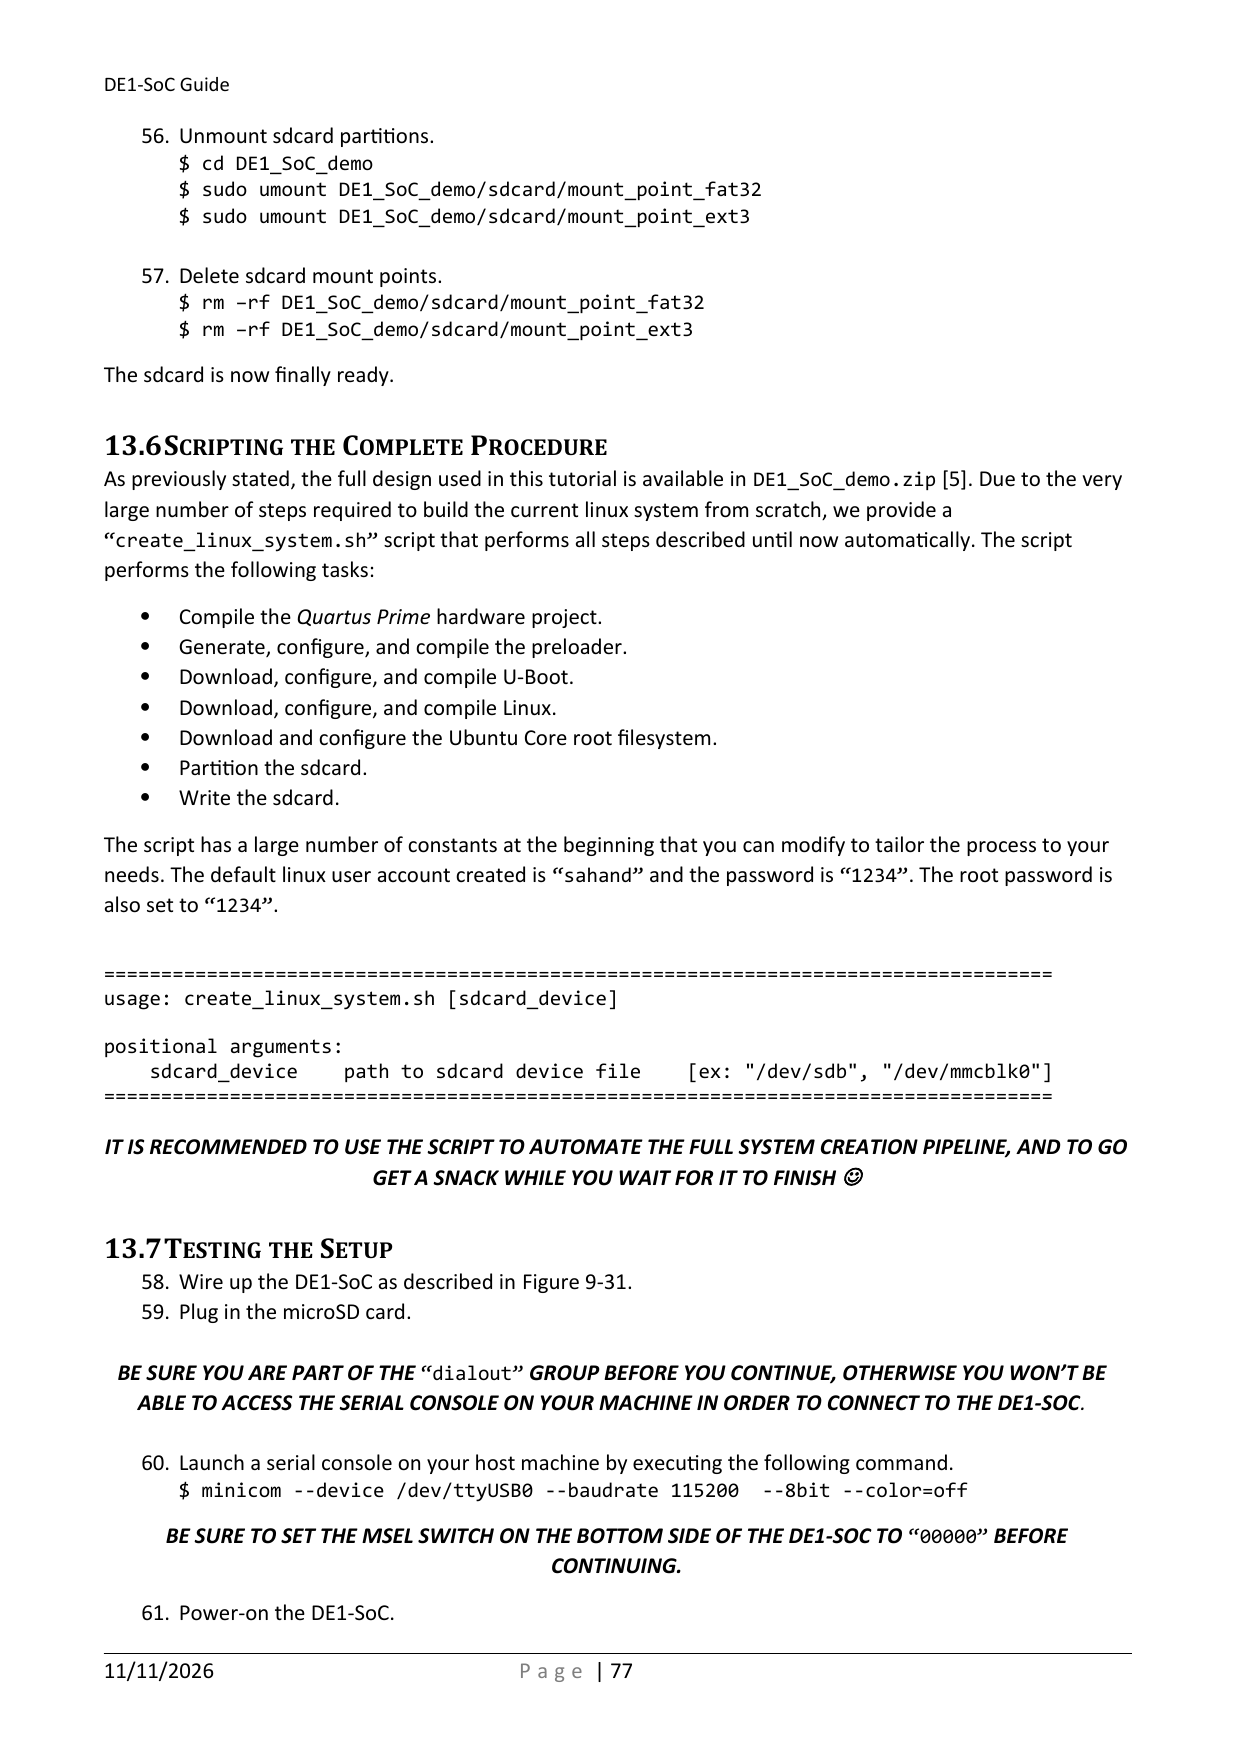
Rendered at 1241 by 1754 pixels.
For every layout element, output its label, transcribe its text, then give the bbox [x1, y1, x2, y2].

list Be sure you are part of the “dialout” group before you continue, otherwise you won’t be able to access the serial console on your machine in order to connect to the DE1-SoC. [94, 1358, 1132, 1416]
list Download, configure, and compile Linux. [141, 693, 1132, 721]
text sdcard_device path to sdcard device file [ex: "/dev/sdb", "/dev/mmcblk0"] [103, 1059, 1132, 1084]
list Generate, configure, and compile the preloader. [141, 632, 1132, 660]
text =================================================================================== [103, 1084, 1132, 1132]
list Launch a serial console on your host machine by executing the following command. $ minicom --device /dev/ttyUSB0 --baudrate 115200 --8bit --color=off [141, 1448, 1132, 1503]
list Compile the Quartus Prime hardware project. [141, 602, 1132, 630]
text =================================================================================== usage: create_linux_system.sh [sdcard_device] positional arguments: [103, 937, 1132, 1059]
list Write the sdcard. [141, 783, 1132, 811]
text The script has a large number of constants at the beginning that you can modify to tailor the process to your needs. The default linux user account created is “sahand” and the password is “1234”. The root password is also set to “1234”. [103, 830, 1132, 918]
text Be sure to set the MSEL switch on the bottom side of the DE1-SoC to “00000” before continuing. [103, 1521, 1132, 1579]
list Delete sdcard mount points. $ rm –rf DE1_SoC_demo/sdcard/mount_point_fat32 $ rm –rf DE1_SoC_demo/sdcard/mount_point_ext3 [141, 261, 1132, 341]
text It is recommended to use the script to automate the full system creation pipeline, and to go get a snack while you wait for it to finish [103, 1132, 1132, 1191]
list Plug in the microSD card. [141, 1297, 1132, 1356]
list Unmount sdcard partitions. $ cd DE1_SoC_demo $ sudo umount DE1_SoC_demo/sdcard/mount_point_fat32 $ sudo umount DE1_SoC_demo/sdcard/mount_point_ext3 [141, 122, 1132, 259]
list Download and configure the Ubuntu Core root filesystem. [141, 723, 1132, 751]
list Download, configure, and compile U-Boot. [141, 662, 1132, 690]
text The sdcard is now finally ready. [103, 360, 1132, 388]
list Power-on the DE1-SoC. [141, 1598, 1132, 1626]
subtitle Testing the Setup [103, 1230, 1132, 1264]
text As previously stated, the full design used in this tutorial is available in DE1_SoC_demo.zip . Due to the very large number of steps required to build the current linux system from scratch, we provide a “create_linux_system.sh” script that performs all steps described until now automatically. The script performs the following tasks: [103, 464, 1132, 583]
subtitle Scripting the Complete Procedure [103, 428, 1132, 462]
list Partition the sdcard. [141, 753, 1132, 781]
